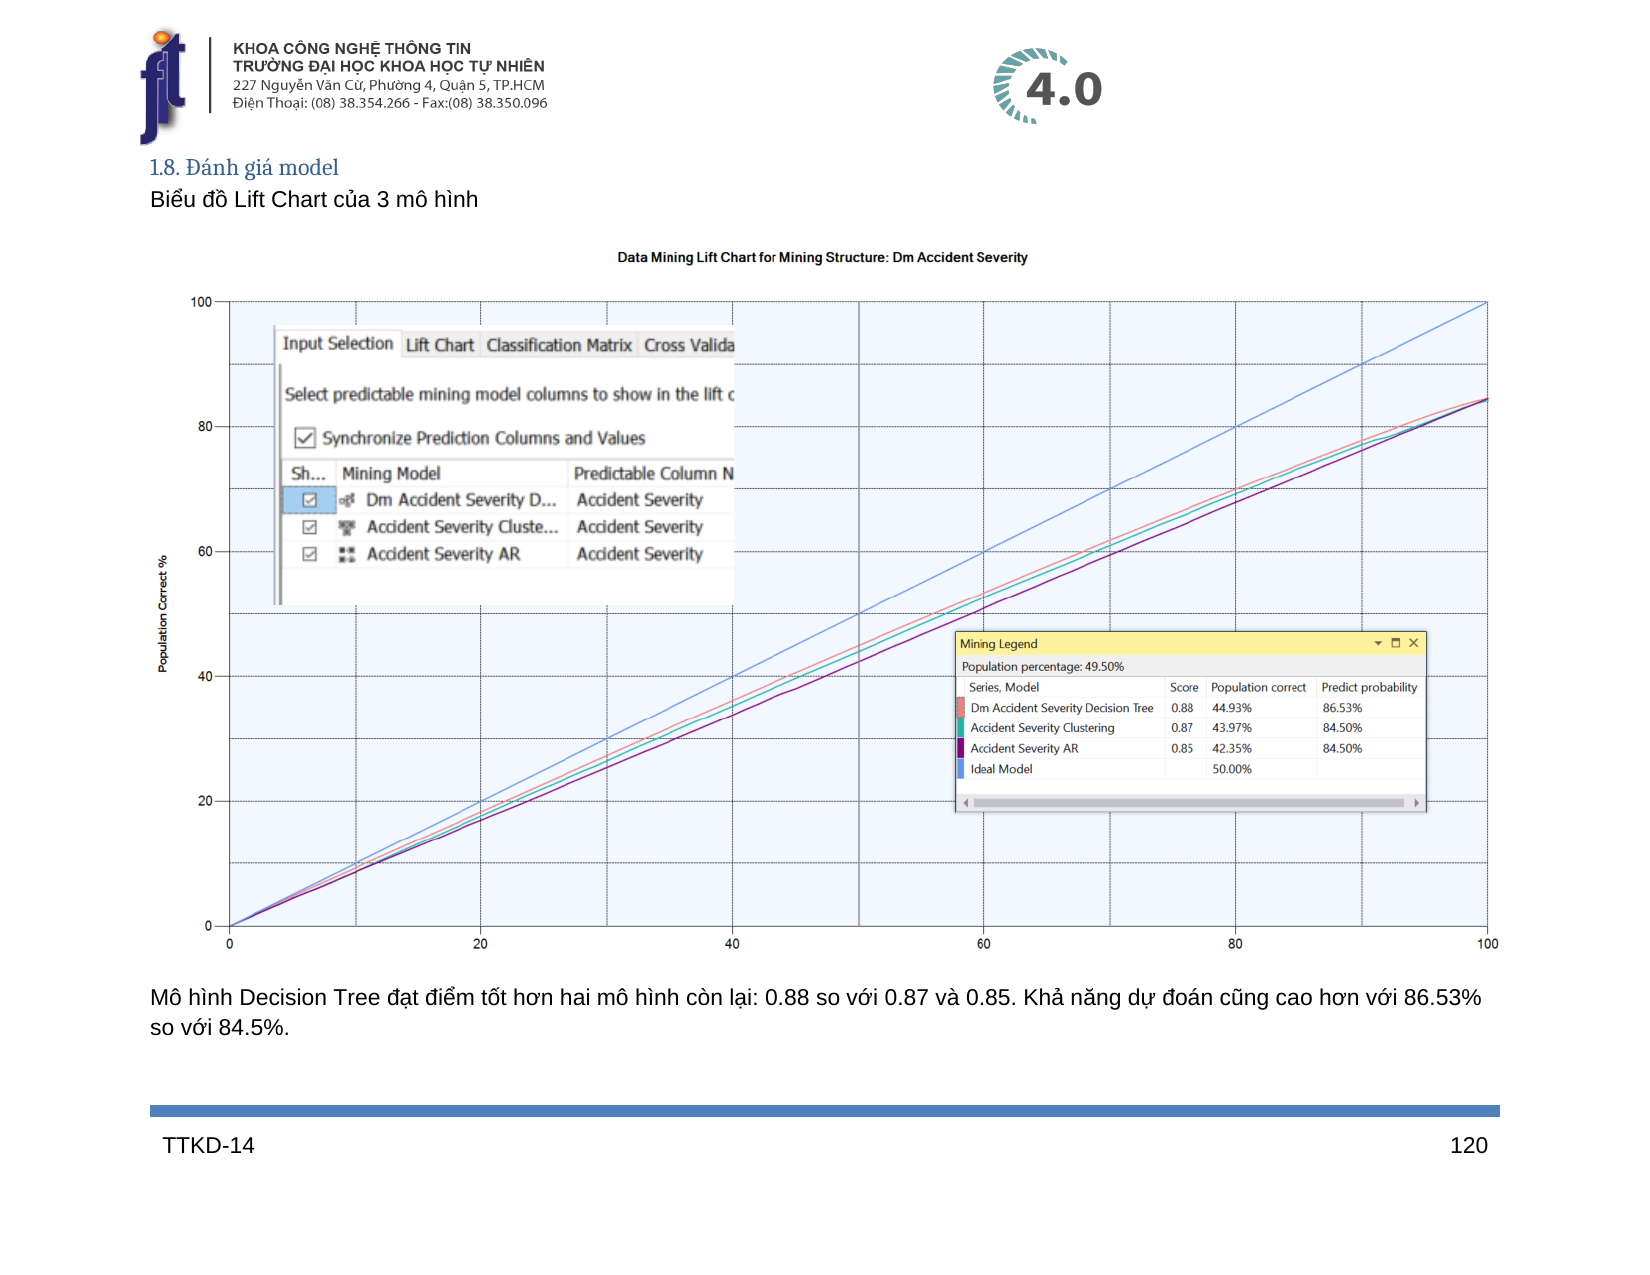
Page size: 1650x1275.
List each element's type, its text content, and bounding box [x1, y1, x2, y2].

picture [150, 236, 1500, 960]
text Mô hình Decision Tree đạt điểm tốt hơn hai mô hình còn lại: 0.88 so với 0.87 và 0.85. Khả năng dự đoán cũng cao hơn với 86.53% so với 84.5%. [150, 984, 1500, 1041]
subtitle 1.8. Đánh giá model [150, 154, 1500, 182]
text Biểu đồ Lift Chart của 3 mô hình [150, 186, 1500, 212]
picture [117, 21, 580, 167]
picture [985, 41, 1108, 127]
